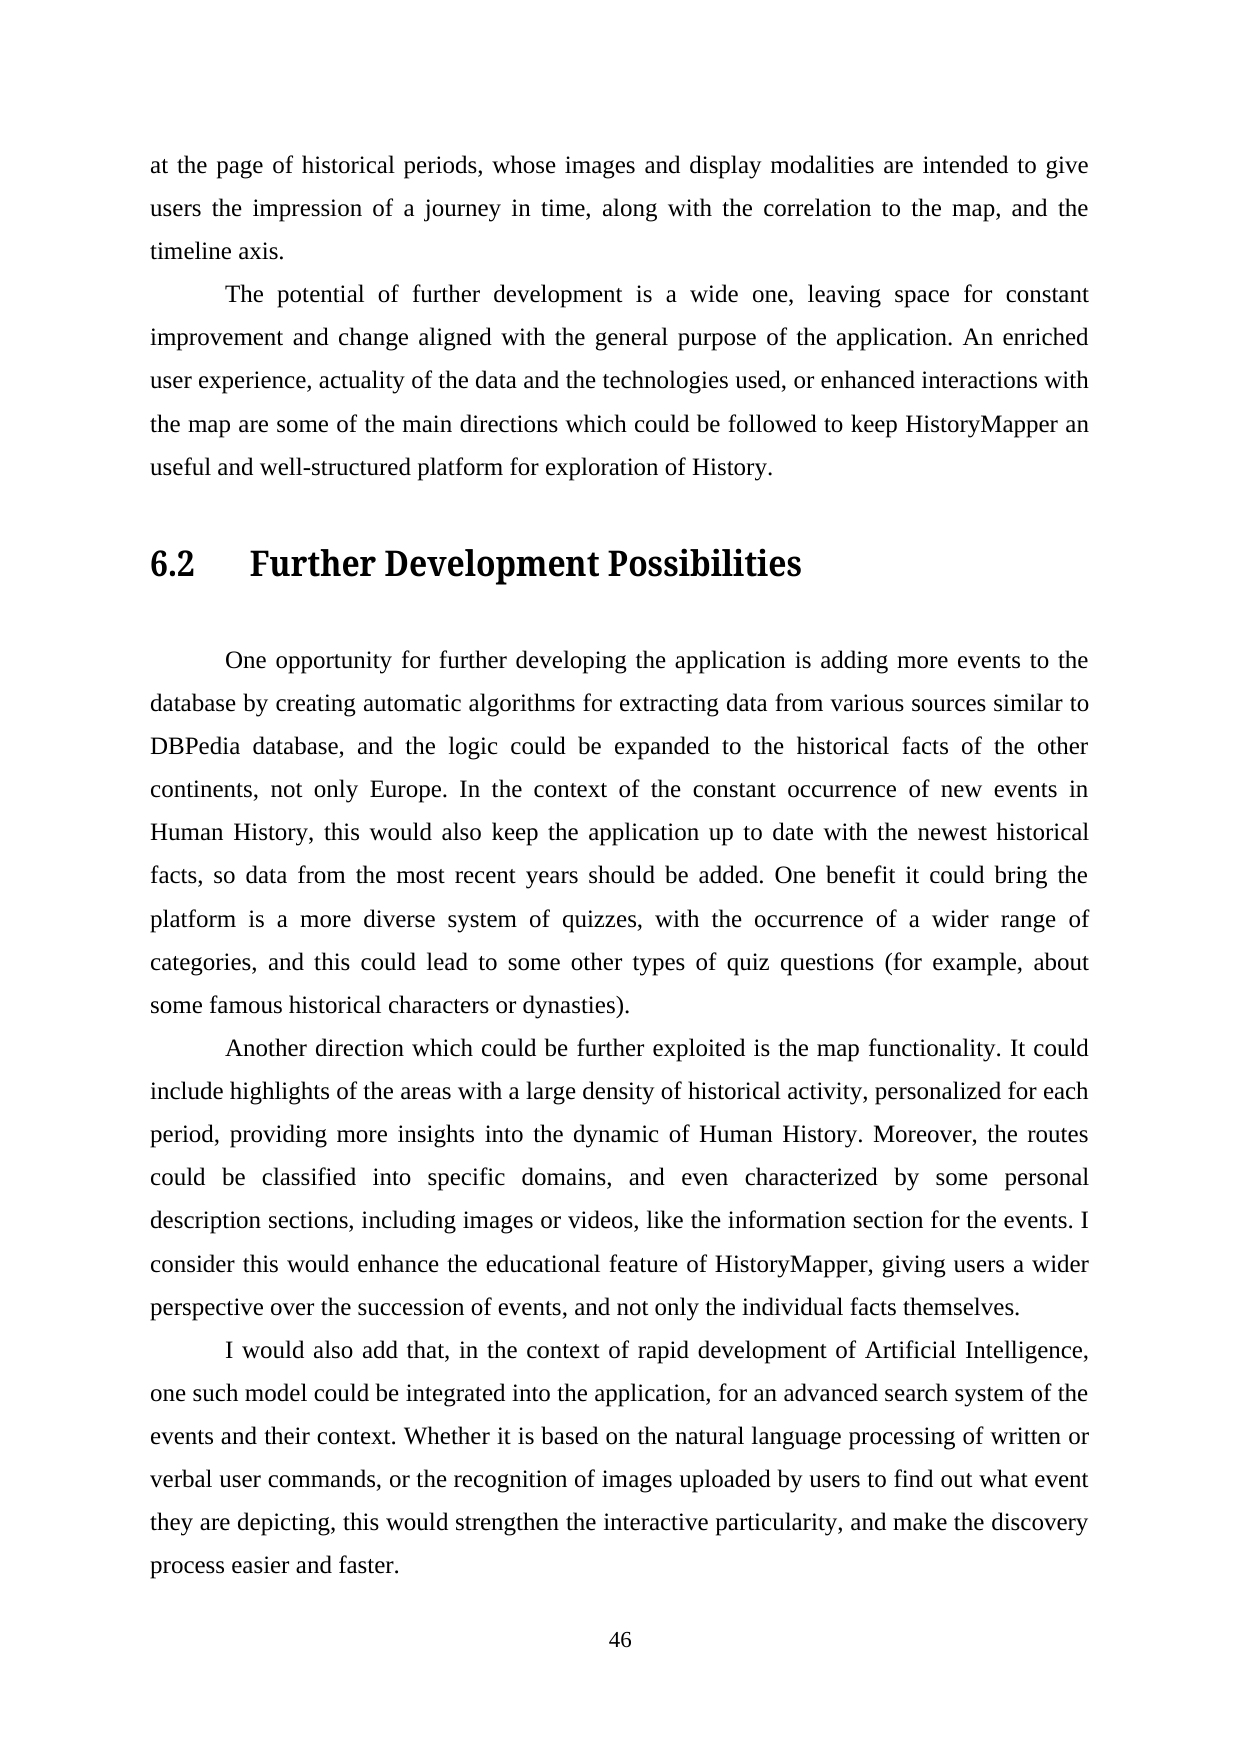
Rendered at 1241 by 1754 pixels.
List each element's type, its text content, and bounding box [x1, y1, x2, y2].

text I would also add that, in the context of rapid development of Artificial Intelligence, one such model could be integrated into the application, for an advanced search system of the events and their context. Whether it is based on the natural language processing of written or verbal user commands, or the recognition of images uploaded by users to find out what event they are depicting, this would strengthen the interactive particularity, and make the discovery process easier and faster. [150, 1335, 1090, 1579]
text Another direction which could be further exploited is the map functionality. It could include highlights of the areas with a large density of historical activity, personalized for each period, providing more insights into the dynamic of Human History. Moreover, the routes could be classified into specific domains, and even characterized by some personal description sections, including images or videos, like the information section for the events. I consider this would enhance the educational feature of HistoryMapper, giving users a wider perspective over the succession of events, and not only the individual facts themselves. [150, 1033, 1090, 1321]
text at the page of historical periods, whose images and display modalities are intended to give users the impression of a journey in time, along with the correlation to the map, and the timeline axis. [150, 150, 1090, 265]
subtitle 6.2 Further Development Possibilities [150, 538, 1090, 586]
text One opportunity for further developing the application is adding more events to the database by creating automatic algorithms for extracting data from various sources similar to DBPedia database, and the logic could be expanded to the historical facts of the other continents, not only Europe. In the context of the constant occurrence of new events in Human History, this would also keep the application up to date with the newest historical facts, so data from the most recent years should be added. One benefit it could bring the platform is a more diverse system of quizzes, with the occurrence of a wider range of categories, and this could lead to some other types of quiz questions (for example, about some famous historical characters or dynasties). [150, 645, 1090, 1019]
text The potential of further development is a wide one, leaving space for constant improvement and change aligned with the general purpose of the application. An enriched user experience, actuality of the data and the technologies used, or enhanced interactions with the map are some of the main directions which could be followed to keep HistoryMapper an useful and well-structured platform for exploration of History. [150, 279, 1090, 481]
